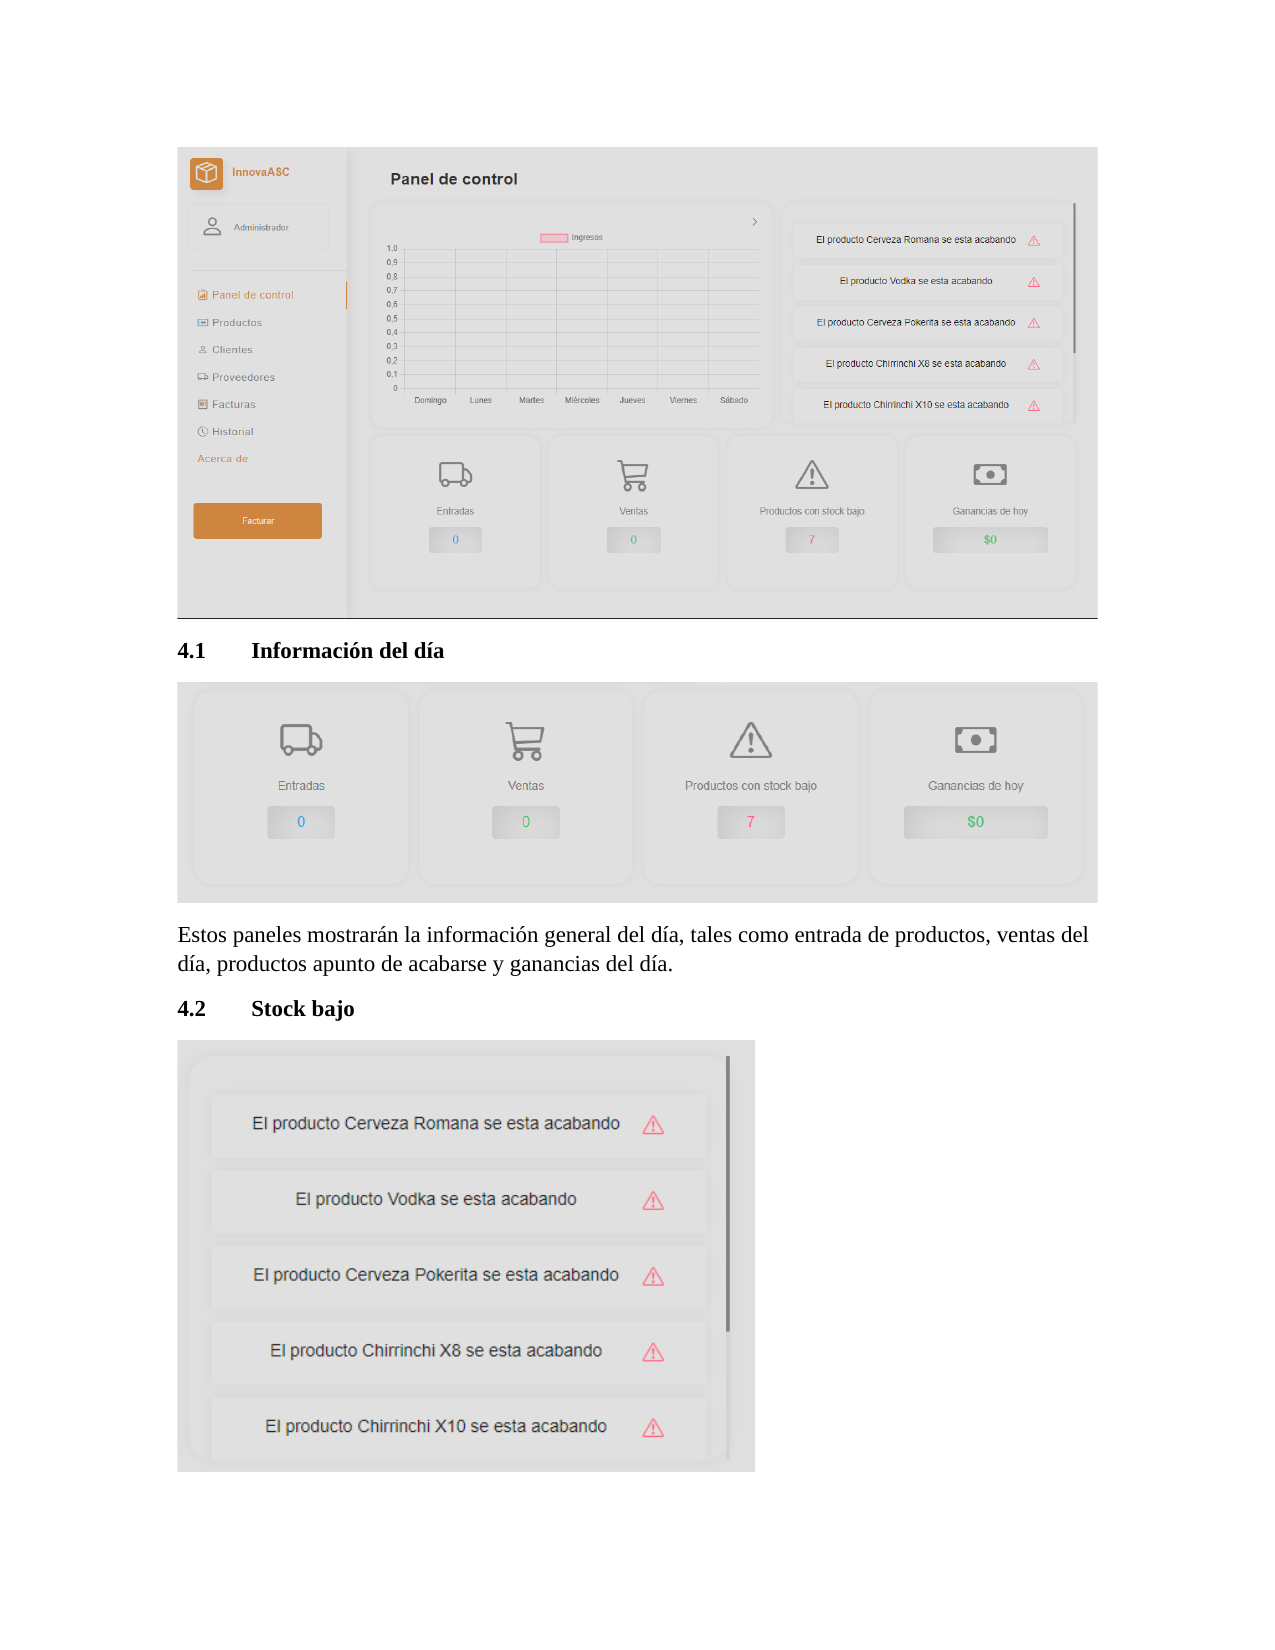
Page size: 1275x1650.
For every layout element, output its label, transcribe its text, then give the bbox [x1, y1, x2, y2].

picture [177, 147, 1098, 619]
picture [177, 682, 1098, 903]
text 4.2 Stock bajo [177, 995, 1098, 1021]
text 4.1 Información del día [177, 637, 1098, 664]
picture [177, 1040, 756, 1472]
text Estos paneles mostrarán la información general del día, tales como entrada de productos, ventas del día, productos apunto de acabarse y ganancias del día. [177, 921, 1098, 976]
